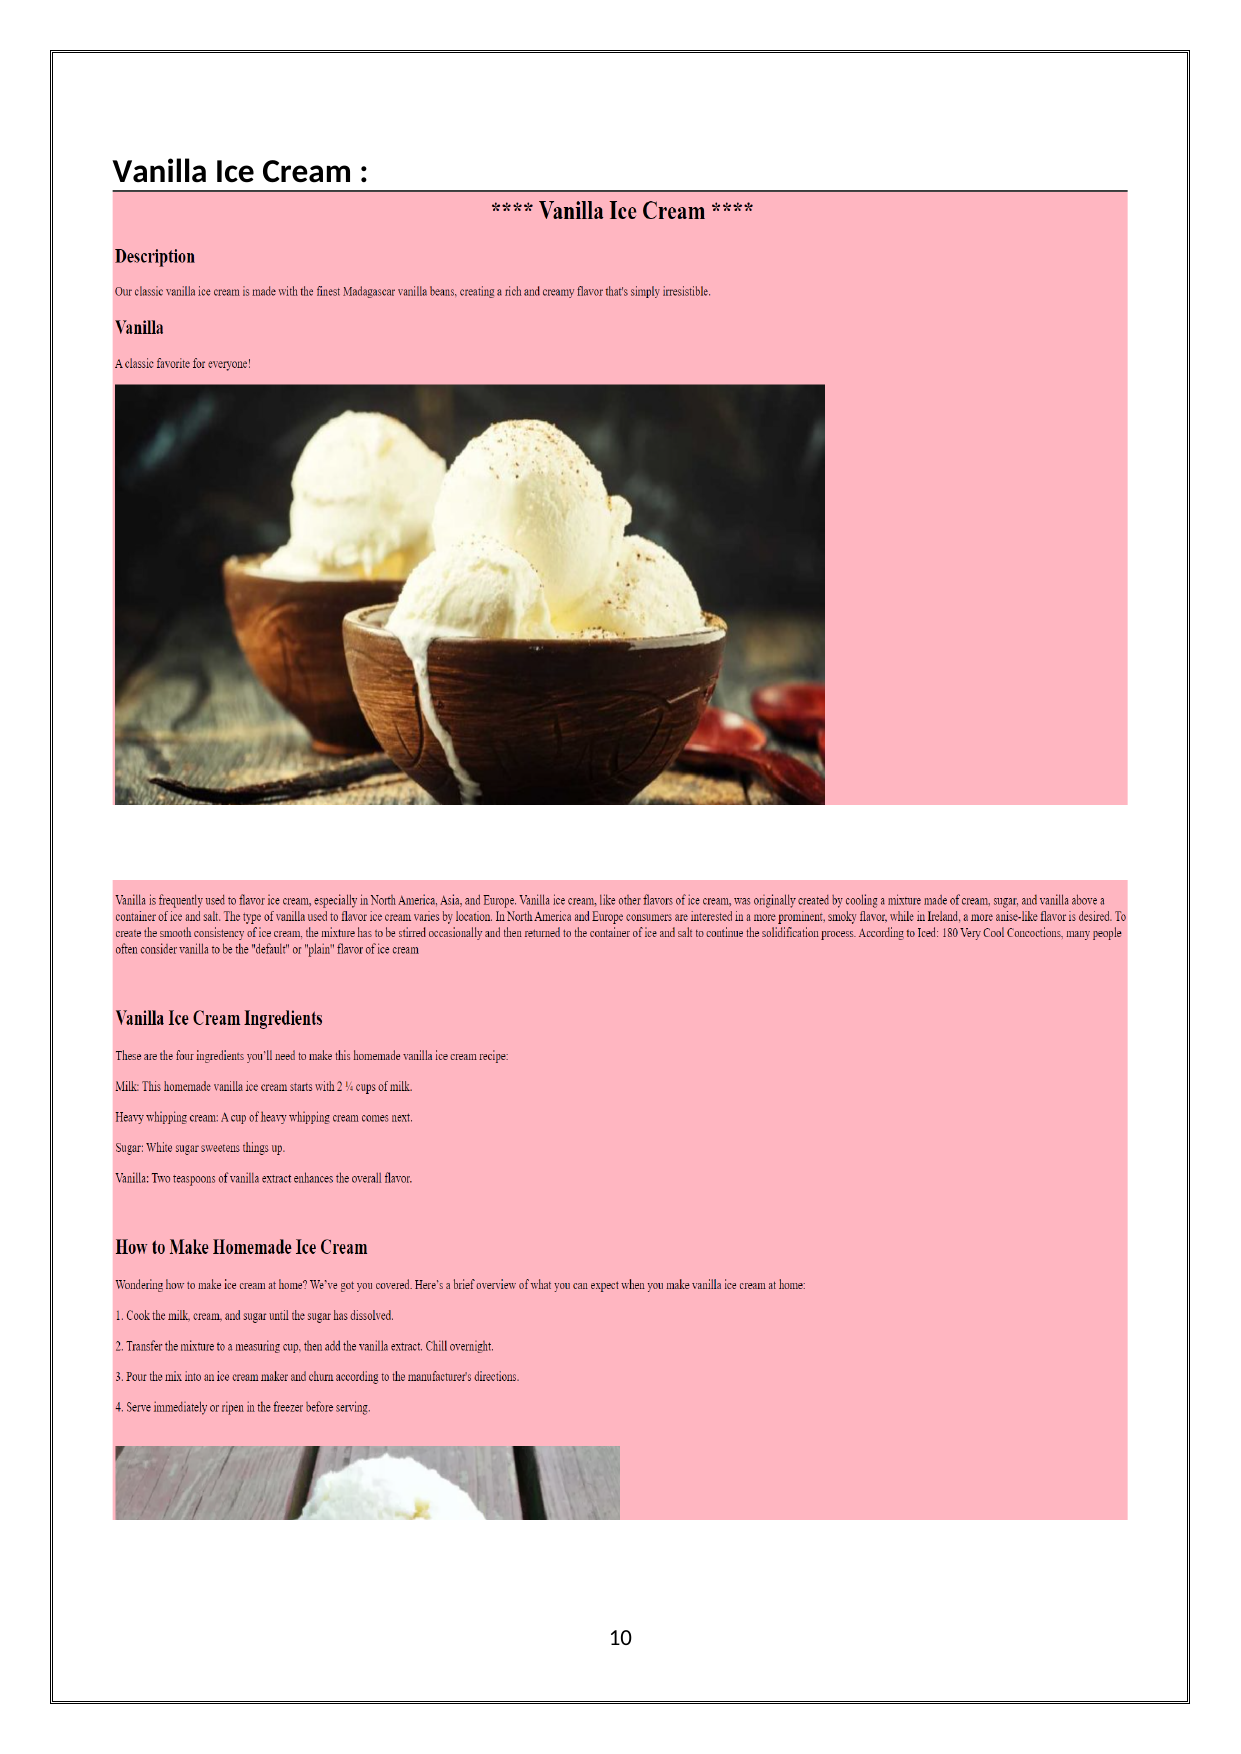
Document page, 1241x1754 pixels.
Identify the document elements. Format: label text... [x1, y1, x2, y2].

text Vanilla Ice Cream : [112, 150, 1128, 190]
picture [112, 880, 1128, 1520]
picture [112, 190, 1128, 805]
